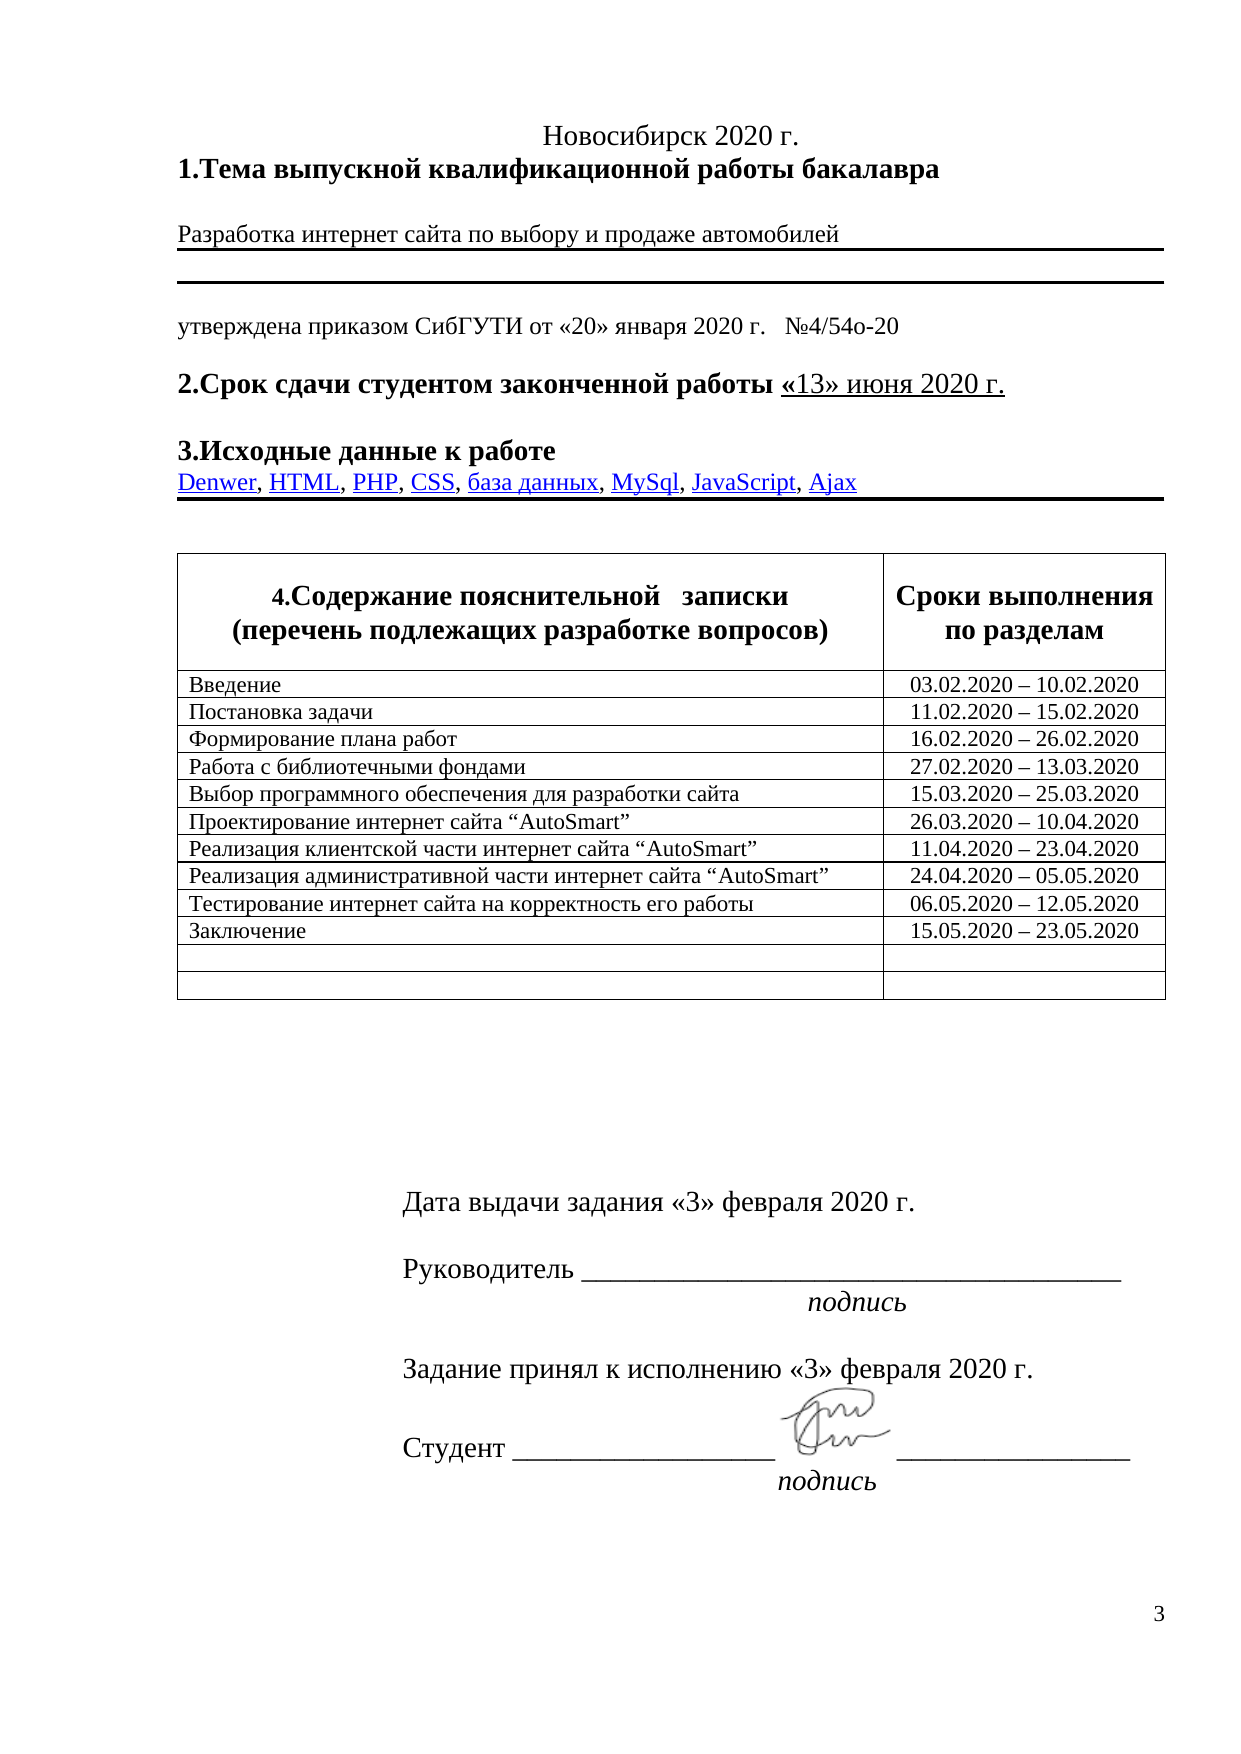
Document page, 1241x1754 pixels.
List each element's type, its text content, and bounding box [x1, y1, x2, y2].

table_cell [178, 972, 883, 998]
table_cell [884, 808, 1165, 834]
table_cell 11.02.2020 – 15.02.2020 [884, 698, 1165, 724]
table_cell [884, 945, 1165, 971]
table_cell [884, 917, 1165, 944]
text Дата выдачи задания «3» февраля 2020 г. [327, 1184, 1164, 1217]
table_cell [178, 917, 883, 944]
text Новосибирск 2020 г. [177, 118, 1164, 152]
table_cell Введение [178, 671, 883, 697]
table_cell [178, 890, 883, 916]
text Руководитель _____________________________________ [327, 1251, 1164, 1284]
table_header 4.Содержание пояснительной записки (перечень подлежащих разработке вопросов) [178, 554, 883, 670]
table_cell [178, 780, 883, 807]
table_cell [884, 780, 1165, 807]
text 1.Тема выпускной квалификационной работы бакалавра [177, 152, 1164, 185]
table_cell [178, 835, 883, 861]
text Разработка интернет сайта по выбору и продаже автомобилей [177, 219, 1164, 247]
table_cell Формирование плана работ [178, 726, 883, 752]
text утверждена приказом СибГУТИ от «20» января 2020 г. №4/54о-20 [177, 311, 1164, 340]
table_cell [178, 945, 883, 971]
text 3.Исходные данные к работе [177, 433, 1164, 467]
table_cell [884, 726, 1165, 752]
table_cell 03.02.2020 – 10.02.2020 [884, 671, 1165, 697]
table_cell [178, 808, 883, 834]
table_cell Постановка задачи [178, 698, 883, 724]
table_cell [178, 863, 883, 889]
picture [775, 1385, 897, 1458]
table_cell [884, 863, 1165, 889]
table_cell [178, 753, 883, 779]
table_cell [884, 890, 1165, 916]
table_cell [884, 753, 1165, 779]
text подпись [702, 1463, 1164, 1497]
table_header Сроки выполнения по разделам [884, 554, 1165, 670]
text Задание принял к исполнению «3» февраля 2020 г. [327, 1352, 1164, 1385]
text подпись [477, 1284, 1164, 1318]
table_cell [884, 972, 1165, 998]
text Студент __________________________________ [327, 1385, 1164, 1463]
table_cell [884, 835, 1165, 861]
text Denwer, HTML, PHP, CSS, база данных, MySql, JavaScript, Ajax [177, 467, 1164, 497]
text 2.Срок сдачи студентом законченной работы «13» июня 2020 г. [177, 366, 1164, 399]
